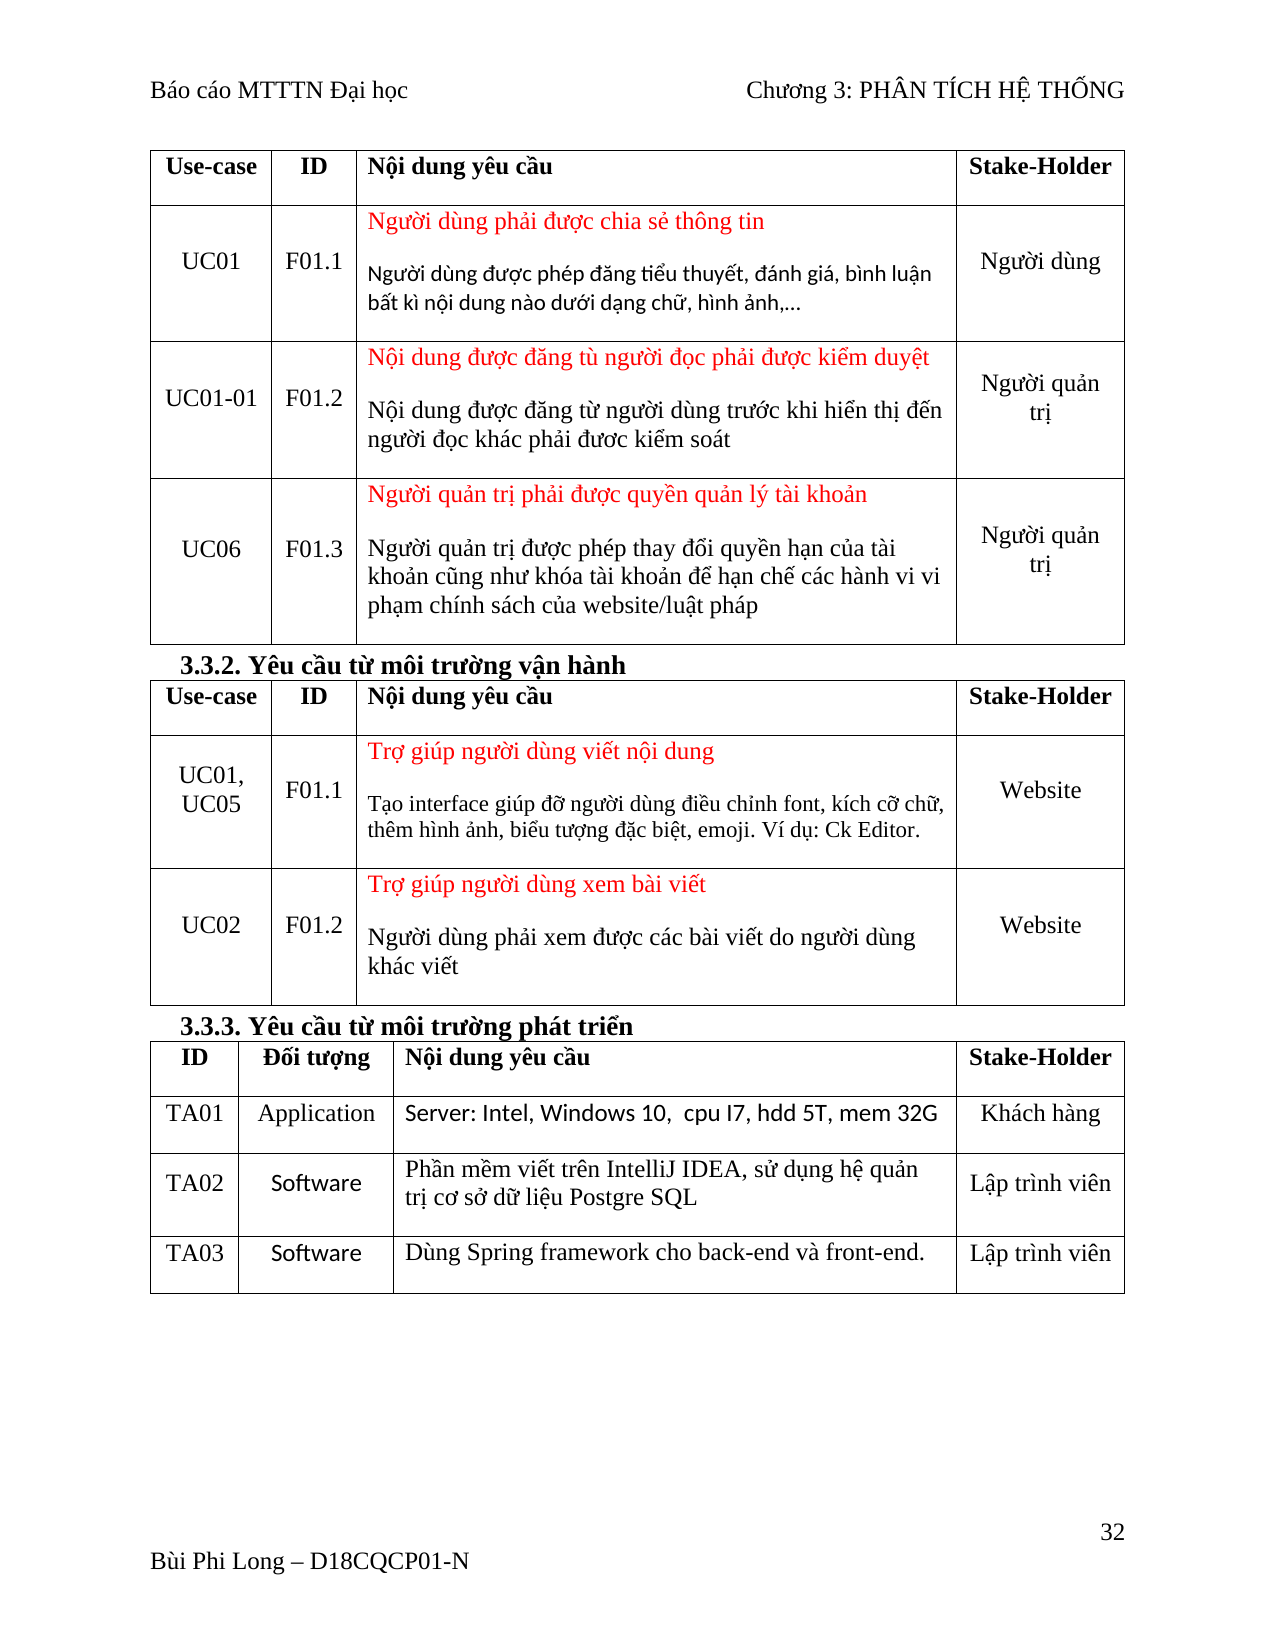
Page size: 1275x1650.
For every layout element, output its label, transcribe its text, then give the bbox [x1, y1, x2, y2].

table_cell F01.2 [272, 869, 356, 1005]
table_cell TA01 [151, 1097, 238, 1153]
table_cell Website [957, 736, 1124, 868]
table_header Stake-Holder [957, 1042, 1124, 1096]
table_cell Application [239, 1097, 393, 1153]
table_cell Người dùng [957, 206, 1124, 341]
table_header Use-case [151, 681, 271, 735]
table_header Stake-Holder [957, 681, 1124, 735]
table_cell F01.3 [272, 479, 356, 644]
table_cell F01.1 [272, 206, 356, 341]
table_cell Lập trình viên [957, 1237, 1124, 1293]
subtitle Yêu cầu từ môi trường vận hành [180, 649, 1125, 680]
table_header Đối tượng [239, 1042, 393, 1096]
table_cell Người dùng phải được chia sẻ thông tin Người dùng được phép đăng tiểu thuyết, đánh giá, bình luận bất kì nội dung nào dưới dạng chữ, hình ảnh,… [357, 206, 956, 341]
table_header ID [151, 1042, 238, 1096]
table_cell Phần mềm viết trên IntelliJ IDEA, sử dụng hệ quản trị cơ sở dữ liệu Postgre SQL [394, 1154, 956, 1236]
table_cell UC01-01 [151, 342, 271, 478]
subtitle Yêu cầu từ môi trường phát triển [180, 1010, 1125, 1041]
table_header Stake-Holder [957, 151, 1124, 205]
table_header Nội dung yêu cầu [357, 151, 956, 205]
table_cell TA03 [151, 1237, 238, 1293]
table_cell Dùng Spring framework cho back-end và front-end. [394, 1237, 956, 1293]
table_cell UC01 [151, 206, 271, 341]
table_cell F01.2 [272, 342, 356, 478]
table_cell Software [239, 1237, 393, 1293]
table_header Nội dung yêu cầu [394, 1042, 956, 1096]
table_cell F01.1 [272, 736, 356, 868]
table_cell Người quản trị [957, 342, 1124, 478]
table_cell Software [239, 1154, 393, 1236]
table_cell Trợ giúp người dùng viết nội dung Tạo interface giúp đỡ người dùng điều chỉnh font, kích cỡ chữ, thêm hình ảnh, biểu tượng đặc biệt, emoji. Ví dụ: Ck Editor. [357, 736, 956, 868]
table_cell Server: Intel, Windows 10, cpu I7, hdd 5T, mem 32G [394, 1097, 956, 1153]
table_header ID [272, 151, 356, 205]
table_cell Nội dung được đăng tù người đọc phải được kiểm duyệt Nội dung được đăng từ người dùng trước khi hiển thị đến người đọc khác phải đươc kiểm soát [357, 342, 956, 478]
table_cell UC01, UC05 [151, 736, 271, 868]
table_cell TA02 [151, 1154, 238, 1236]
table_header Use-case [151, 151, 271, 205]
table_header ID [272, 681, 356, 735]
table_cell Lập trình viên [957, 1154, 1124, 1236]
table_cell Người quản trị phải được quyền quản lý tài khoản Người quản trị được phép thay đổi quyền hạn của tài khoản cũng như khóa tài khoản để hạn chế các hành vi vi phạm chính sách của website/luật pháp [357, 479, 956, 644]
table_header Nội dung yêu cầu [357, 681, 956, 735]
table_cell Khách hàng [957, 1097, 1124, 1153]
table_cell Trợ giúp người dùng xem bài viết Người dùng phải xem được các bài viết do người dùng khác viết [357, 869, 956, 1005]
table_cell UC06 [151, 479, 271, 644]
table_cell Người quản trị [957, 479, 1124, 644]
table_cell Website [957, 869, 1124, 1005]
table_cell UC02 [151, 869, 271, 1005]
